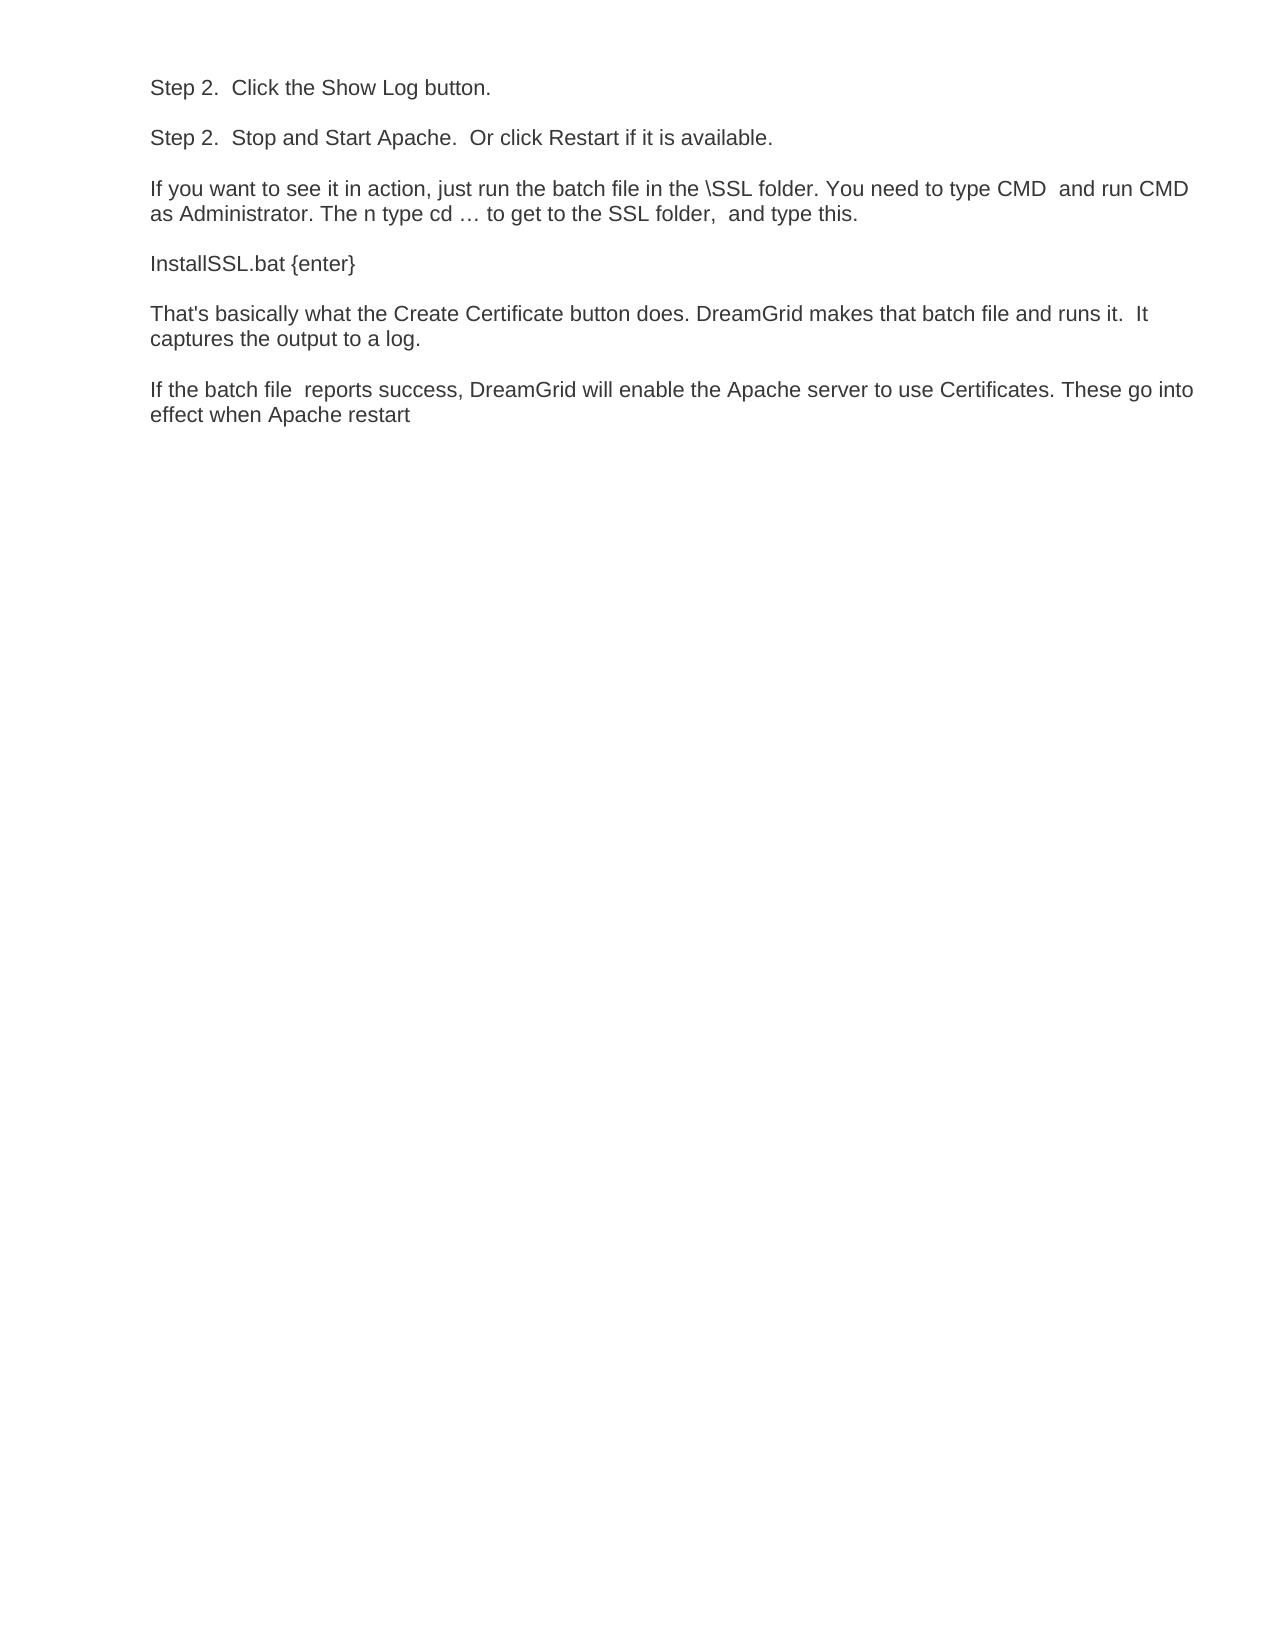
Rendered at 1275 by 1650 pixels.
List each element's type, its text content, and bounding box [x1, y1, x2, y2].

text Step 2. Stop and Start Apache. Or click Restart if it is available. [150, 125, 1200, 150]
text If you want to see it in action, just run the batch file in the \SSL folder. You need to type CMD and run CMD as Administrator. The n type cd … to get to the SSL folder, and type this. [150, 175, 1200, 226]
text That's basically what the Create Certificate button does. DreamGrid makes that batch file and runs it. It captures the output to a log. If the batch file reports success, DreamGrid will enable the Apache server to use Certificates. These go into effect when Apache restart [150, 301, 1200, 427]
text Step 2. Click the Show Log button. [150, 75, 1200, 100]
text InstallSSL.bat {enter} [150, 251, 1200, 276]
